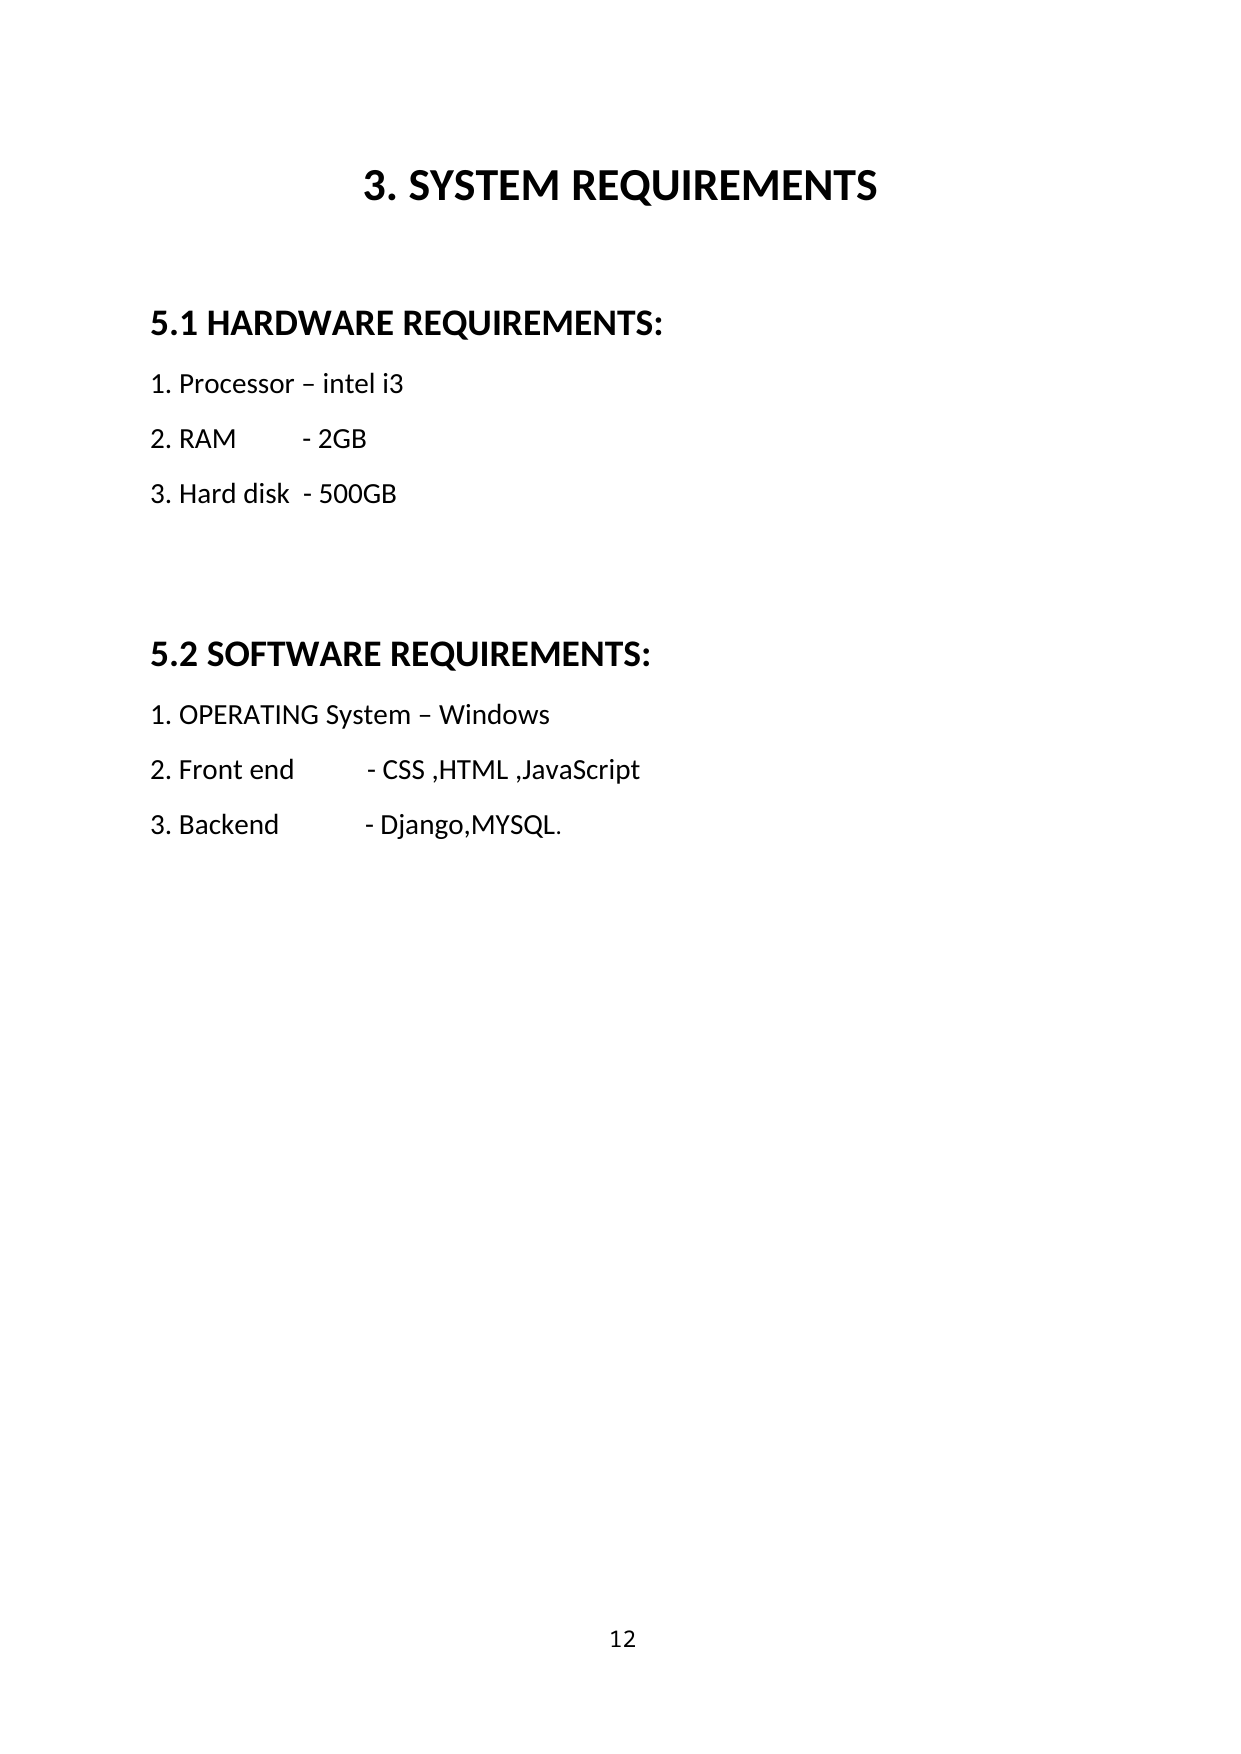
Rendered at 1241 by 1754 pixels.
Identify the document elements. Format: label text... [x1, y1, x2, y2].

list OPERATING System – Windows [150, 696, 1217, 732]
subtitle SOFTWARE REQUIREMENTS: [150, 630, 1217, 676]
list RAM - 2GB [150, 420, 1217, 456]
list Front end - CSS ,HTML ,JavaScript [150, 751, 1217, 787]
subtitle HARDWARE REQUIREMENTS: [150, 299, 1217, 345]
list Hard disk - 500GB [150, 475, 1217, 511]
list Backend - Django,MYSQL. [150, 806, 1217, 842]
list Processor – intel i3 [150, 365, 1217, 401]
subtitle SYSTEM REQUIREMENTS [362, 156, 1217, 212]
